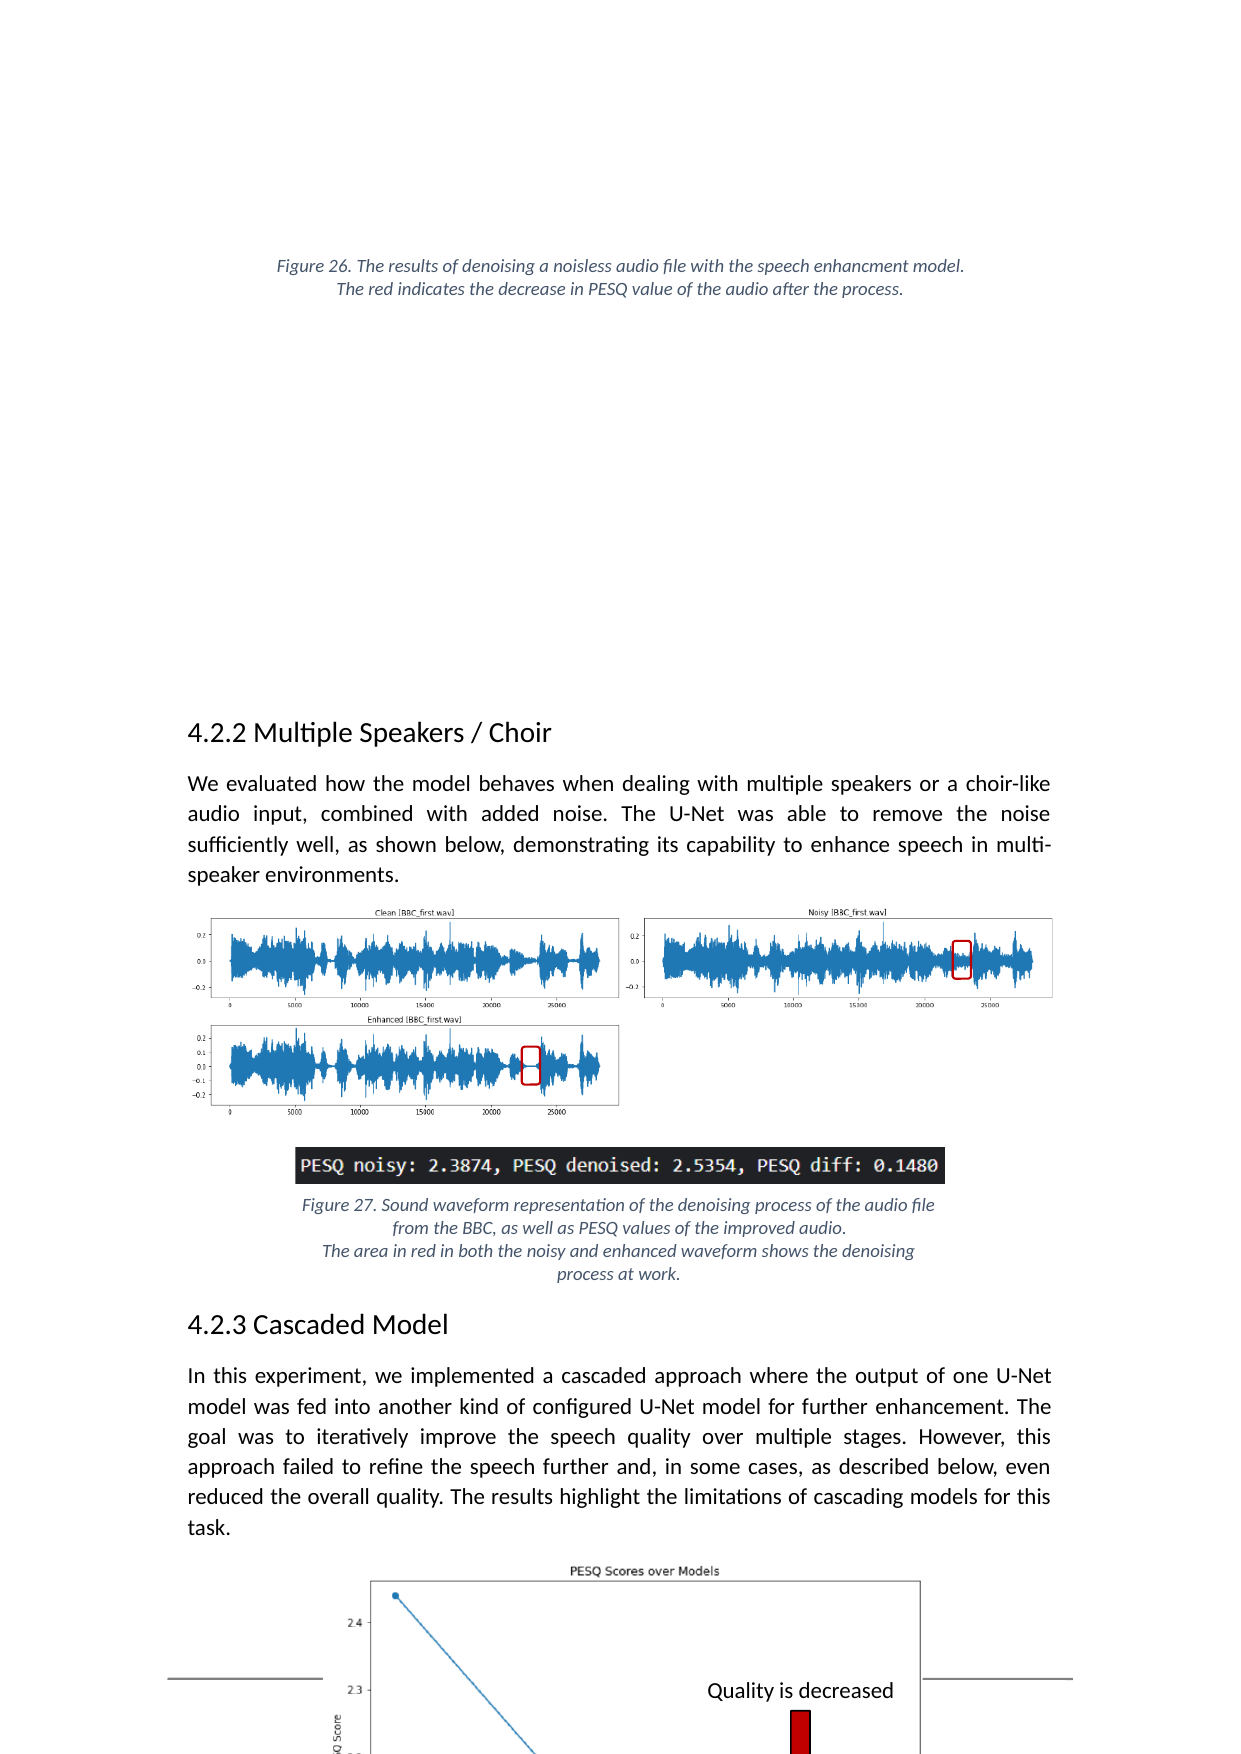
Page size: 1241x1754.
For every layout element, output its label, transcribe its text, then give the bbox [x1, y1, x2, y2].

text In this experiment, we implemented a cascaded approach where the output of one U-Net model was fed into another kind of configured U-Net model for further enhancement. The goal was to iteratively improve the speech quality over multiple stages. However, this approach failed to refine the speech further and, in some cases, as described below, even reduced the overall quality. The results highlight the limitations of cascading models for this task. [187, 1362, 1053, 1541]
text 4.2.2 Multiple Speakers / Choir [187, 714, 1053, 750]
text We evaluated how the model behaves when dealing with multiple speakers or a choir-like audio input, combined with added noise. The U-Net was able to remove the noise sufficiently well, as shown below, demonstrating its capability to enhance speech in multi-speaker environments. [187, 769, 1053, 888]
picture [295, 1147, 945, 1184]
picture [187, 907, 1053, 1117]
picture [322, 1559, 923, 1754]
text 4.2.3 Cascaded Model [187, 1306, 1053, 1342]
